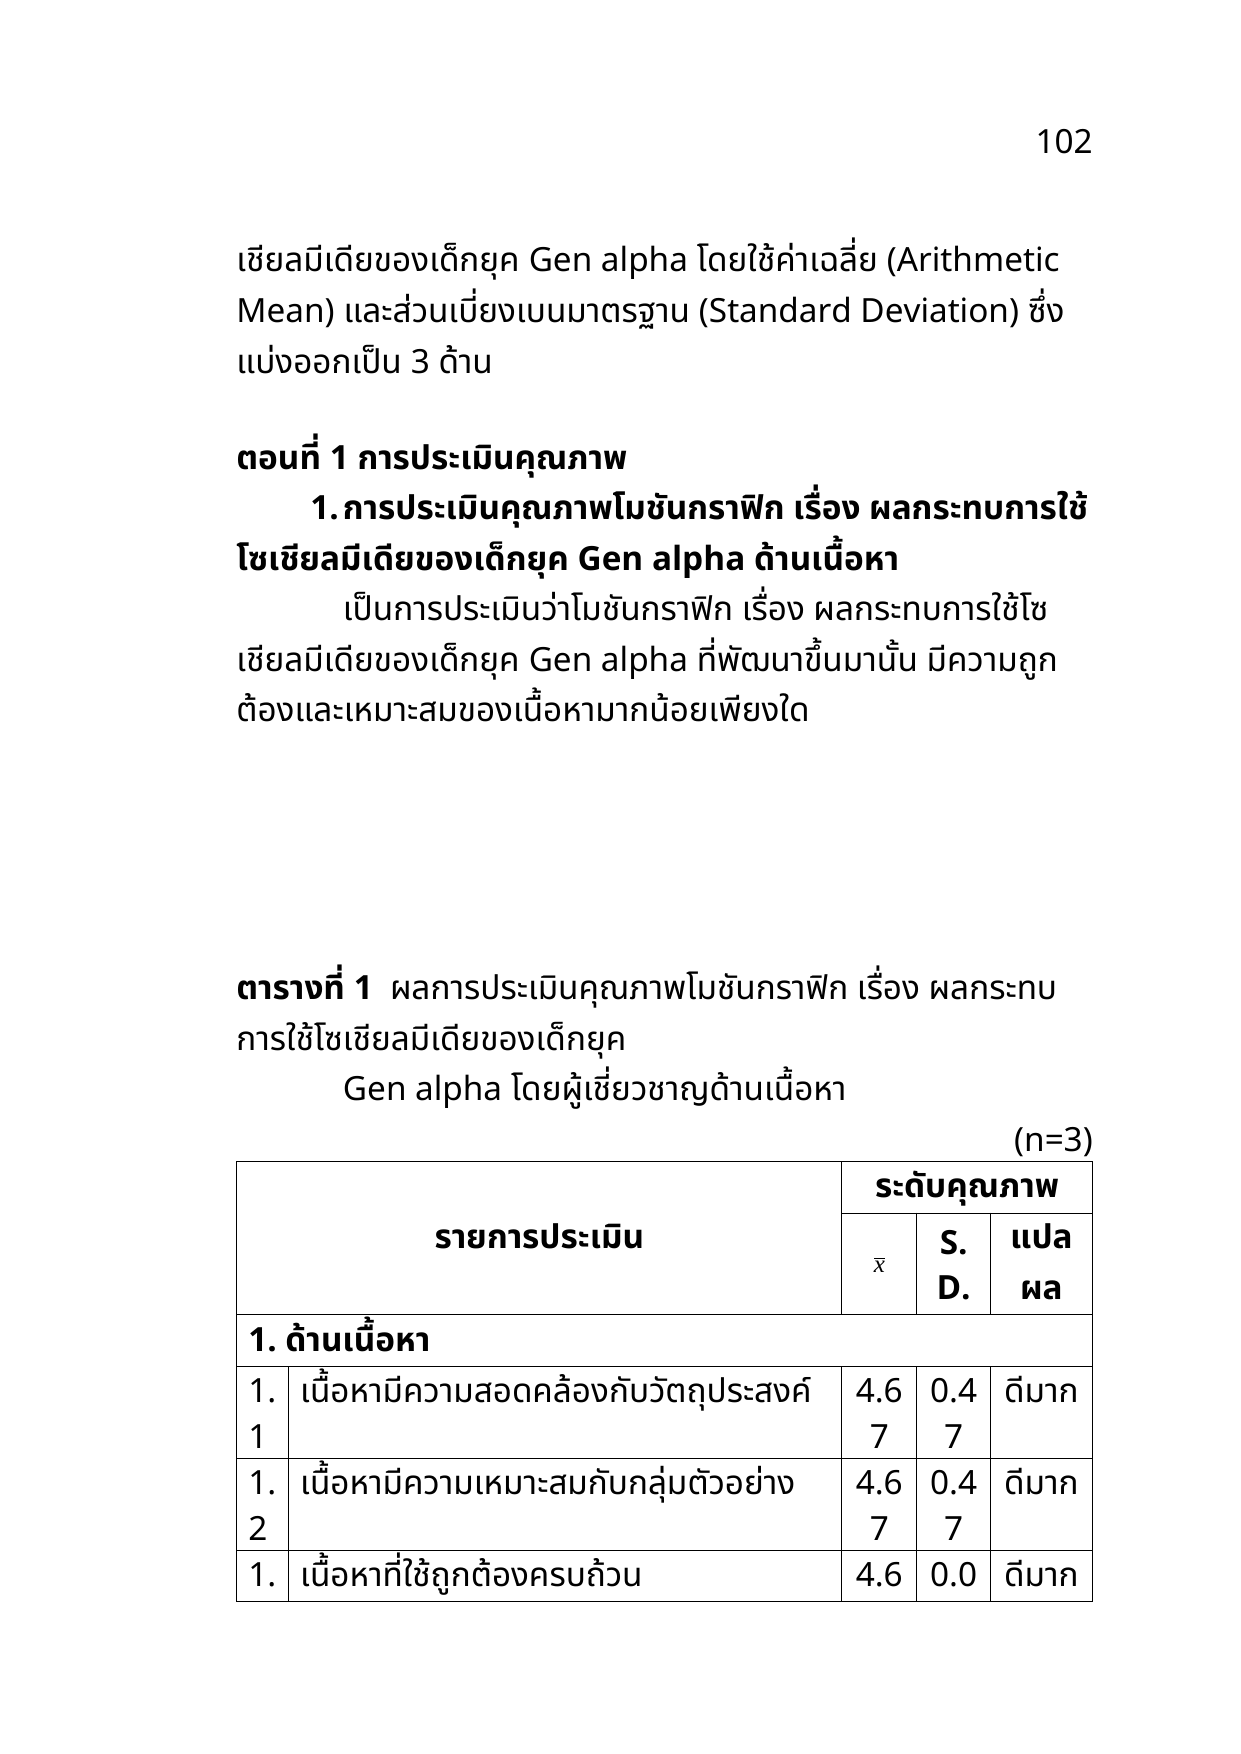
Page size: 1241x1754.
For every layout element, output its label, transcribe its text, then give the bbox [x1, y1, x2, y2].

table_cell ดีมาก [991, 1367, 1092, 1458]
table_header รายการประเมิน [237, 1162, 841, 1314]
table_cell 0.00 [917, 1551, 990, 1601]
table_cell 4.67 [842, 1551, 916, 1601]
text 1. การประเมินคุณภาพโมชันกราฟิก เรื่อง ผลกระทบการใช้โซเชียลมีเดียของเด็กยุค Gen alpha ด้านเนื้อหา [236, 484, 1092, 585]
table_cell ดีมาก [991, 1459, 1092, 1550]
table_cell ดีมาก [991, 1551, 1092, 1601]
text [236, 236, 1092, 388]
text Gen alpha โดยผู้เชี่ยวชาญด้านเนื้อหา [236, 1065, 1092, 1116]
table_cell S.D. [917, 1214, 990, 1314]
table_cell 4.67 [842, 1367, 916, 1458]
text ตารางที่ 1 ผลการประเมินคุณภาพโมชันกราฟิก เรื่อง ผลกระทบการใช้โซเชียลมีเดียของเด็กยุค [236, 964, 1092, 1065]
table_cell 1.2 [237, 1459, 288, 1550]
text (n=3) [236, 1116, 1092, 1161]
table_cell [289, 1551, 841, 1601]
table_cell 0.47 [917, 1367, 990, 1458]
text เป็นการประเมินว่าโมชันกราฟิก เรื่อง ผลกระทบการใช้โซเชียลมีเดียของเด็กยุค Gen alpha ที่พัฒนาขึ้นมานั้น มีความถูกต้องและเหมาะสมของเนื้อหามากน้อยเพียงใด [236, 585, 1092, 737]
table_cell 1.1 [237, 1367, 288, 1458]
table_cell เนื้อหามีความเหมาะสมกับกลุ่มตัวอย่าง [289, 1459, 841, 1550]
table_cell 4.67 [842, 1459, 916, 1550]
table_cell 1.3 [237, 1551, 288, 1601]
table_cell [842, 1214, 916, 1314]
table_cell 1. ด้านเนื้อหา [237, 1315, 1092, 1366]
text ตอนที่ 1 การประเมินคุณภาพ [236, 433, 1092, 484]
table_cell แปลผล [991, 1214, 1092, 1314]
table_cell 0.47 [917, 1459, 990, 1550]
table_header ระดับคุณภาพ [842, 1162, 1092, 1212]
table_cell เนื้อหามีความสอดคล้องกับวัตถุประสงค์ [289, 1367, 841, 1458]
